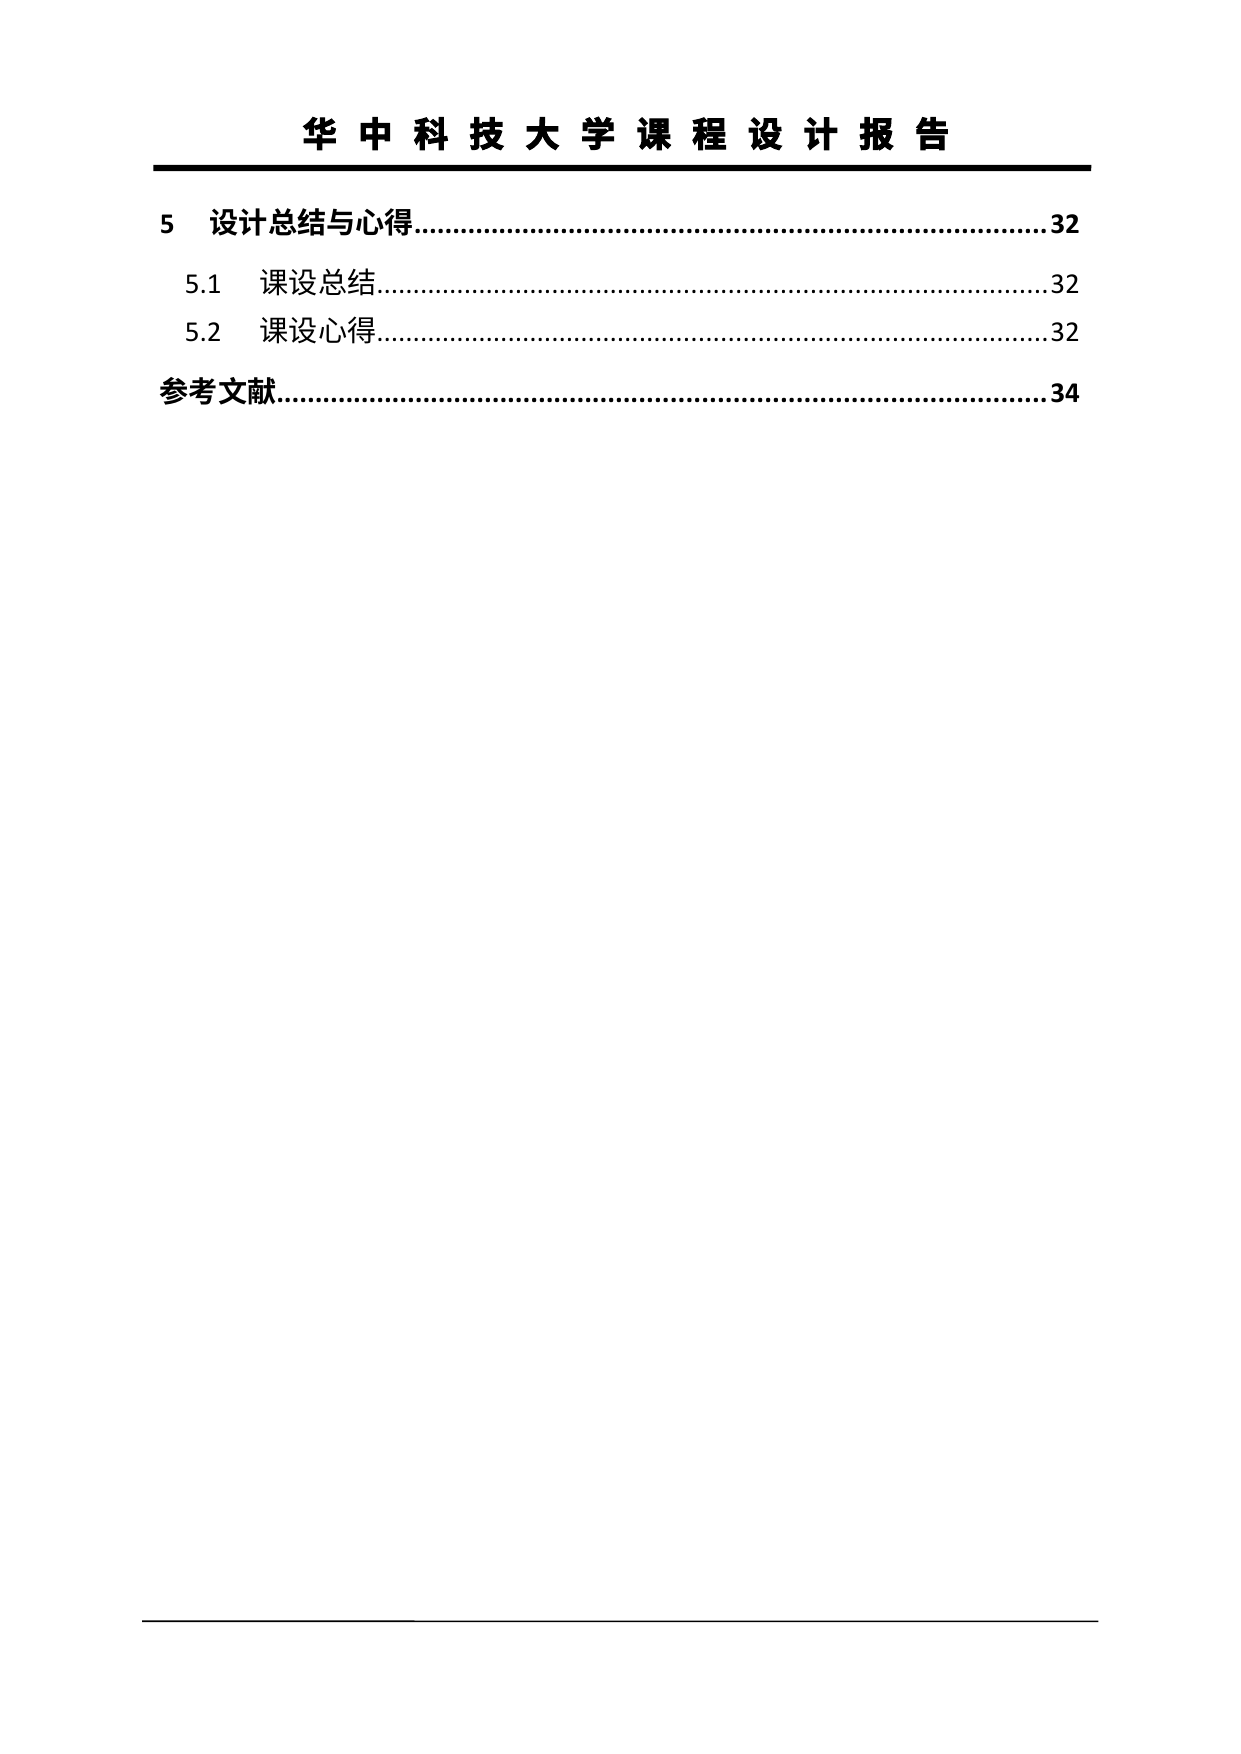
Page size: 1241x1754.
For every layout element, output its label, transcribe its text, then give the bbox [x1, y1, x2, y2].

text 参考文献 34 [159, 365, 1081, 413]
text 5 设计总结与心得 32 [159, 197, 1081, 245]
text 5.2 课设心得 32 [184, 305, 1081, 353]
text 5.1 课设总结 32 [184, 257, 1081, 305]
